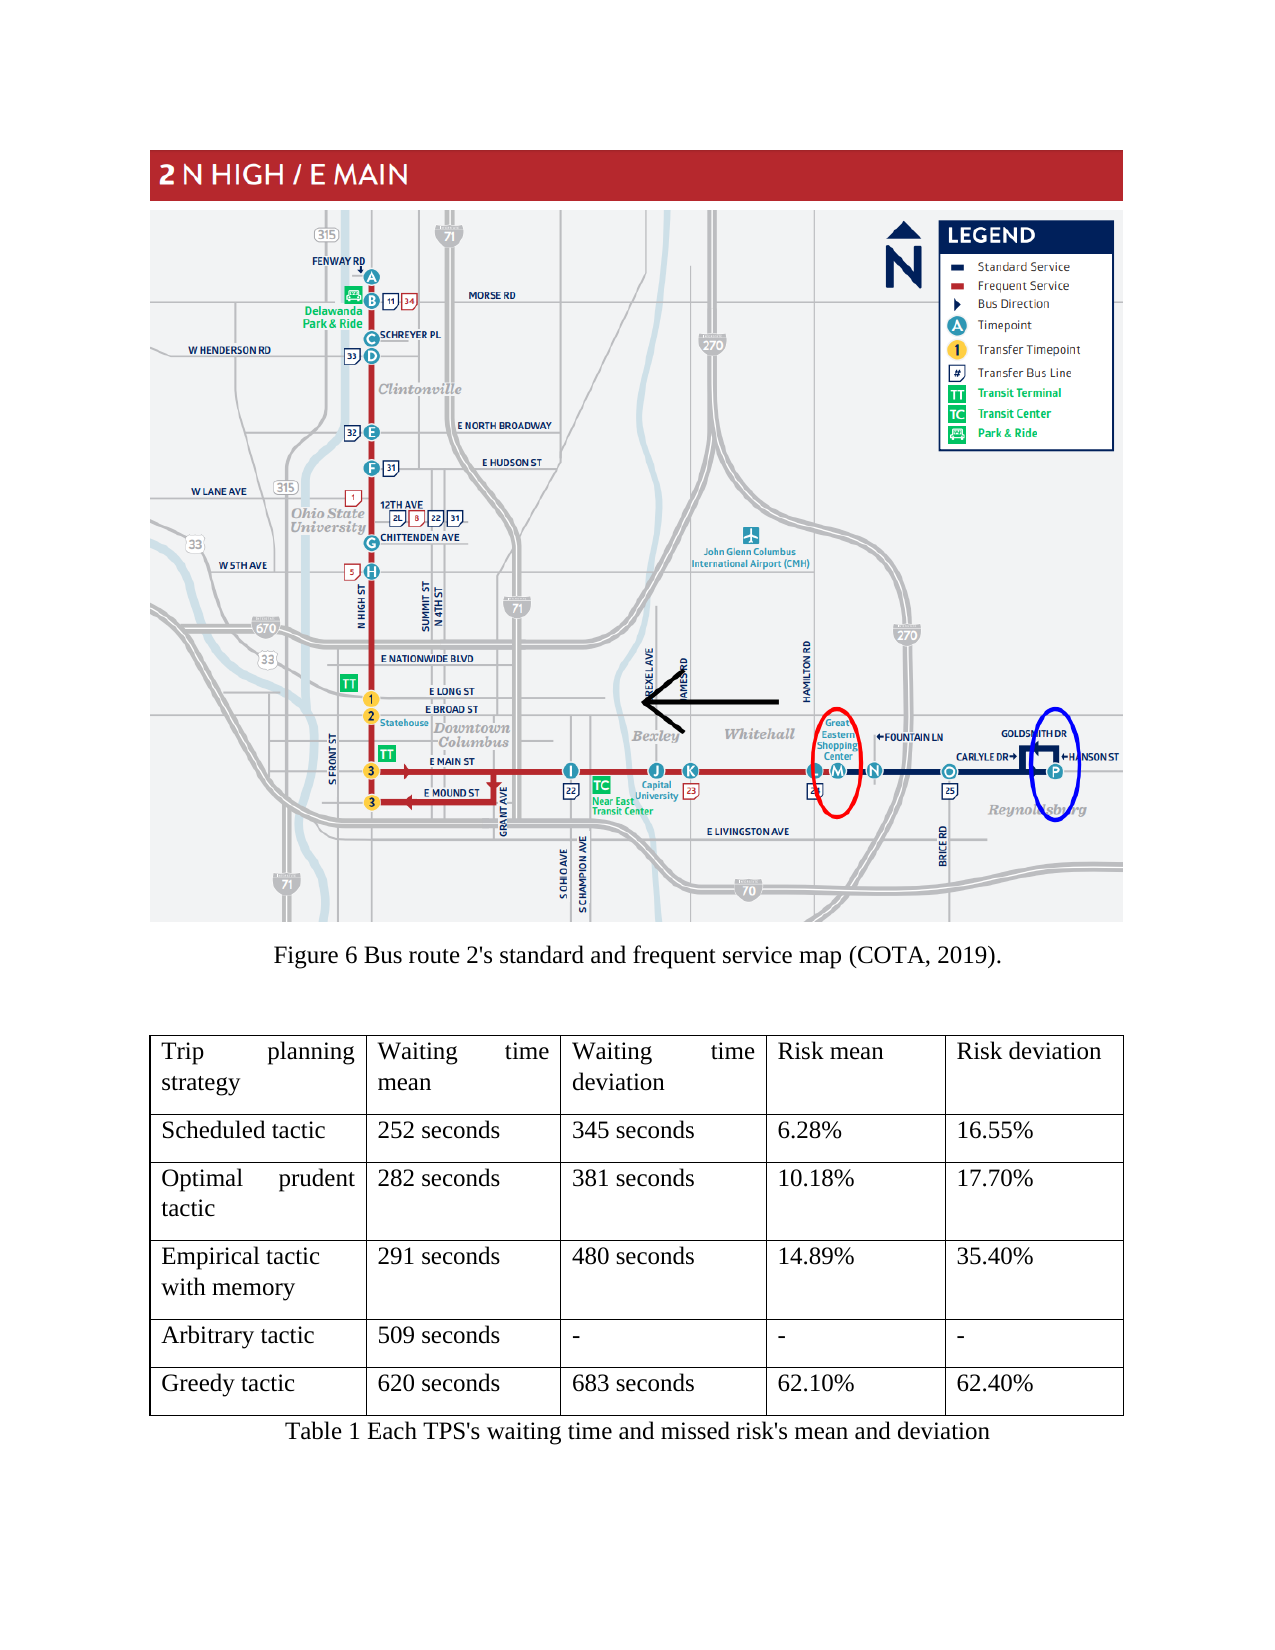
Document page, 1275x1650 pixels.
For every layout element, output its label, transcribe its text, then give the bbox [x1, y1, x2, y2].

table_cell Optimal prudent tactic [151, 1163, 366, 1240]
table_cell - [946, 1320, 1123, 1367]
table_cell Empirical tactic with memory [151, 1241, 366, 1319]
table_cell 10.18% [767, 1163, 945, 1240]
table_cell 509 seconds [367, 1320, 560, 1367]
table_cell 683 seconds [561, 1368, 766, 1415]
text Figure 6 Bus route 2's standard and frequent service map (COTA, 2019). [150, 941, 1125, 969]
table_cell - [767, 1320, 945, 1367]
table_cell 6.28% [767, 1115, 945, 1162]
table_cell 480 seconds [561, 1241, 766, 1319]
table_header Waiting time mean [367, 1036, 560, 1114]
table_header Trip planning strategy [151, 1036, 366, 1114]
table_cell 62.10% [767, 1368, 945, 1415]
picture [150, 150, 1123, 923]
table_cell Greedy tactic [151, 1368, 366, 1415]
table_cell 291 seconds [367, 1241, 560, 1319]
table_cell Arbitrary tactic [151, 1320, 366, 1367]
table_header Risk mean [767, 1036, 945, 1114]
table_cell 62.40% [946, 1368, 1123, 1415]
table_cell 620 seconds [367, 1368, 560, 1415]
table_cell 381 seconds [561, 1163, 766, 1240]
table_cell - [561, 1320, 766, 1367]
table_cell 35.40% [946, 1241, 1123, 1319]
table_cell 17.70% [946, 1163, 1123, 1240]
table_cell 282 seconds [367, 1163, 560, 1240]
text Table 1 Each TPS's waiting time and missed risk's mean and deviation [150, 1416, 1125, 1444]
table_cell 14.89% [767, 1241, 945, 1319]
table_cell Scheduled tactic [151, 1115, 366, 1162]
table_header Waiting time deviation [561, 1036, 766, 1114]
table_cell 16.55% [946, 1115, 1123, 1162]
table_cell 345 seconds [561, 1115, 766, 1162]
table_header Risk deviation [946, 1036, 1123, 1114]
table_cell 252 seconds [367, 1115, 560, 1162]
